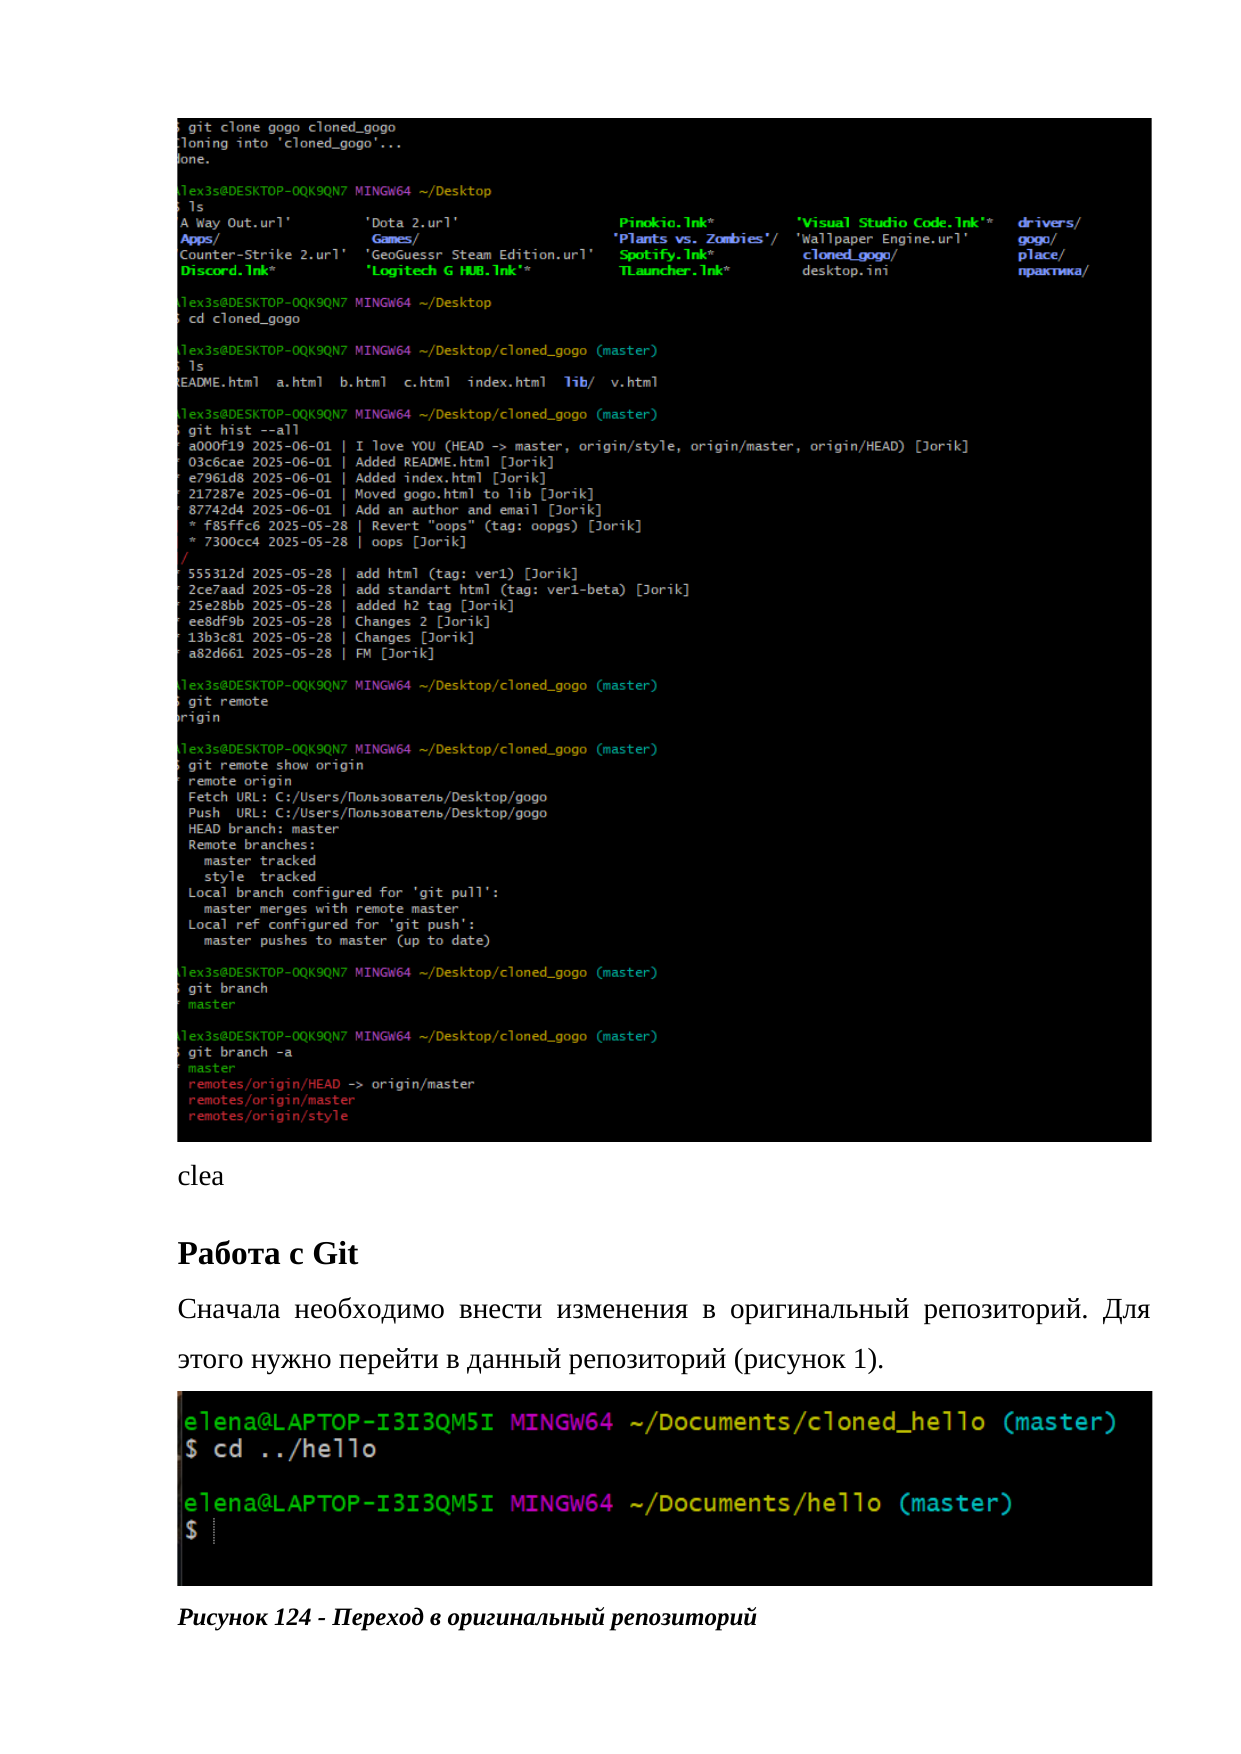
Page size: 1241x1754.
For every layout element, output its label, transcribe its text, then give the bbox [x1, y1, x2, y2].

subtitle Работа с Git [177, 1234, 1152, 1272]
text clea [177, 1142, 1152, 1192]
picture [177, 118, 1152, 1142]
text Рисунок 124 - Переход в оригинальный репозиторий [177, 1602, 1152, 1631]
text Сначала необходимо внести изменения в оригинальный репозиторий. Для этого нужно перейти в данный репозиторий (рисунок 1). [177, 1291, 1152, 1375]
picture [177, 1391, 1153, 1586]
